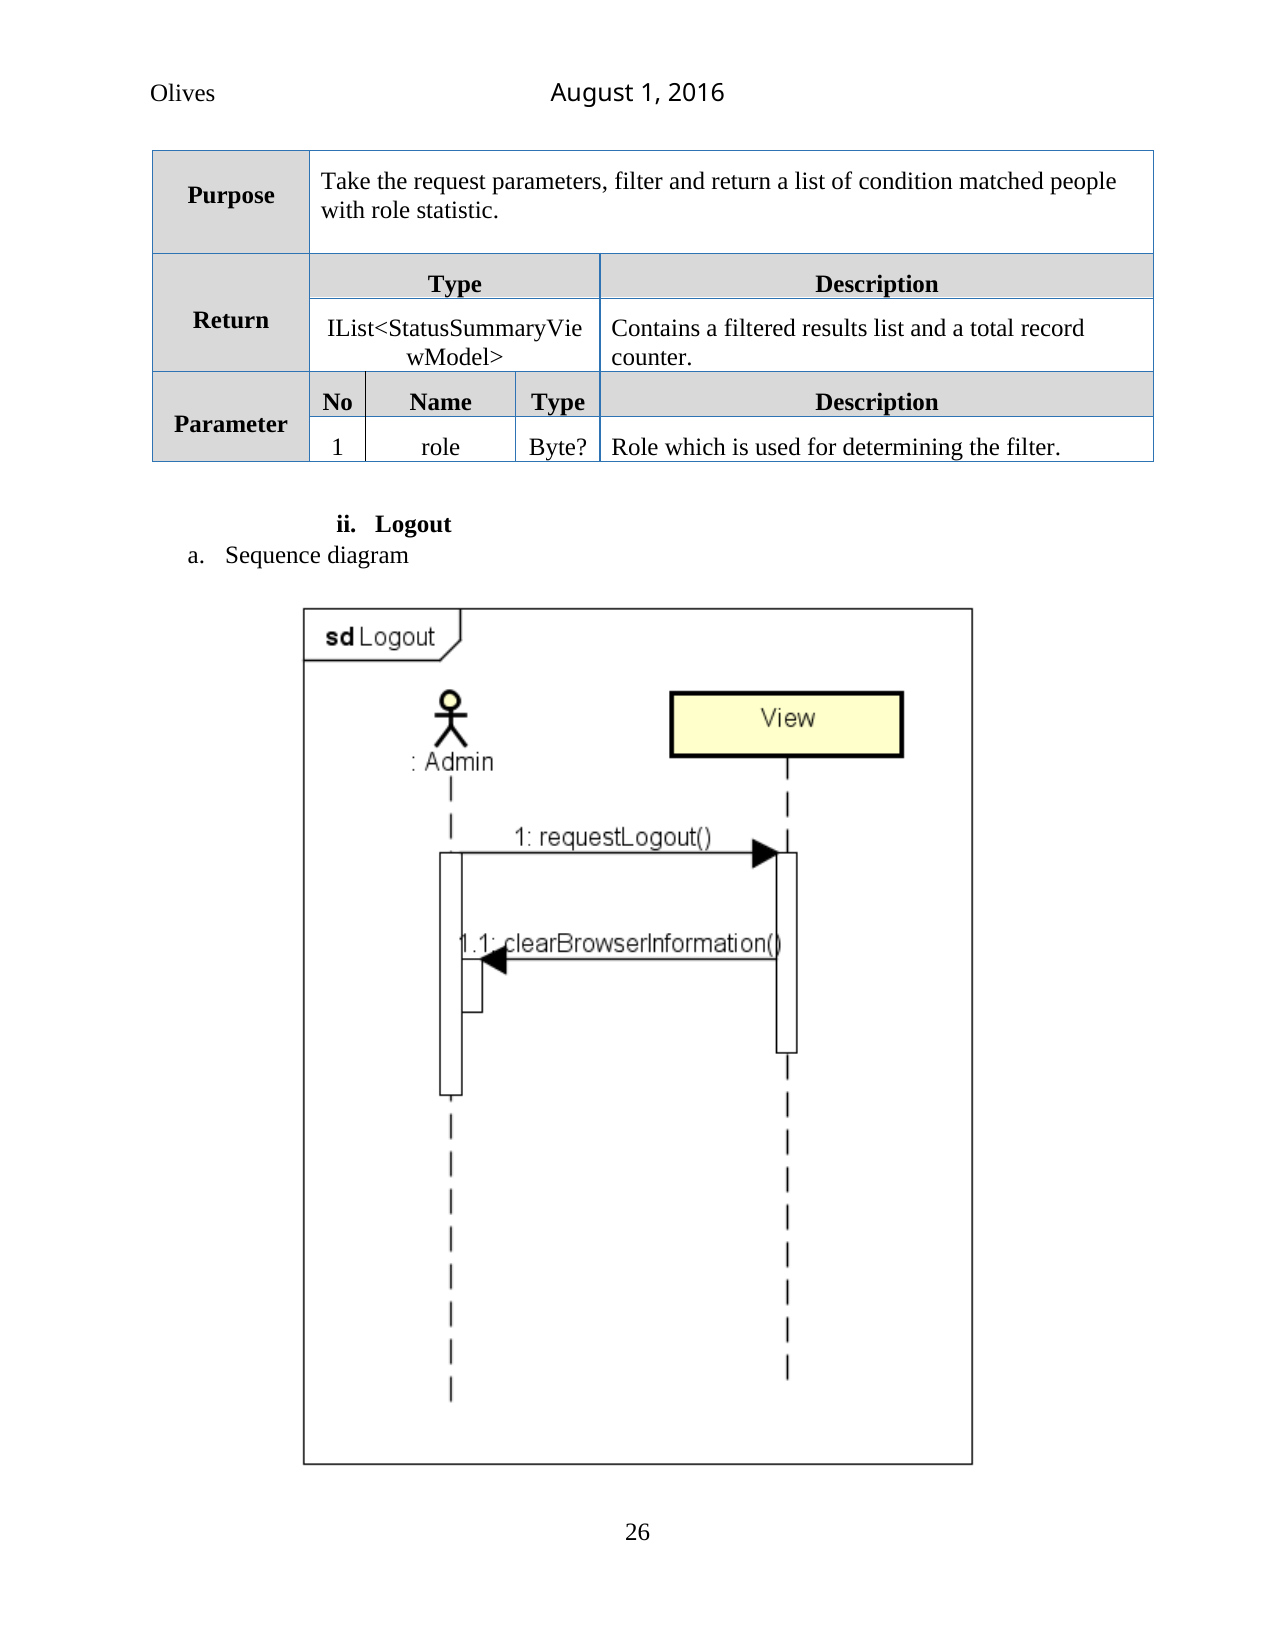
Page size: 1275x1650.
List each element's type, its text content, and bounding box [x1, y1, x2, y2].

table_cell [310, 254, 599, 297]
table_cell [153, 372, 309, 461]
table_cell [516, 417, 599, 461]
list Sequence diagram [187, 540, 1125, 569]
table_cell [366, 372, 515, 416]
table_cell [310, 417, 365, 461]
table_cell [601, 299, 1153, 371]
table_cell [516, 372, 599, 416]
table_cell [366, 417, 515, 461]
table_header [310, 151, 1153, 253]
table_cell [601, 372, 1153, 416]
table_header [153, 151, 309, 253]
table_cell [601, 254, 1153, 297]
subtitle Logout [356, 509, 1125, 538]
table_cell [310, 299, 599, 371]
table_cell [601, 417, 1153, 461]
picture [283, 588, 992, 1484]
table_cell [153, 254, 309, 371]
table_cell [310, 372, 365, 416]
